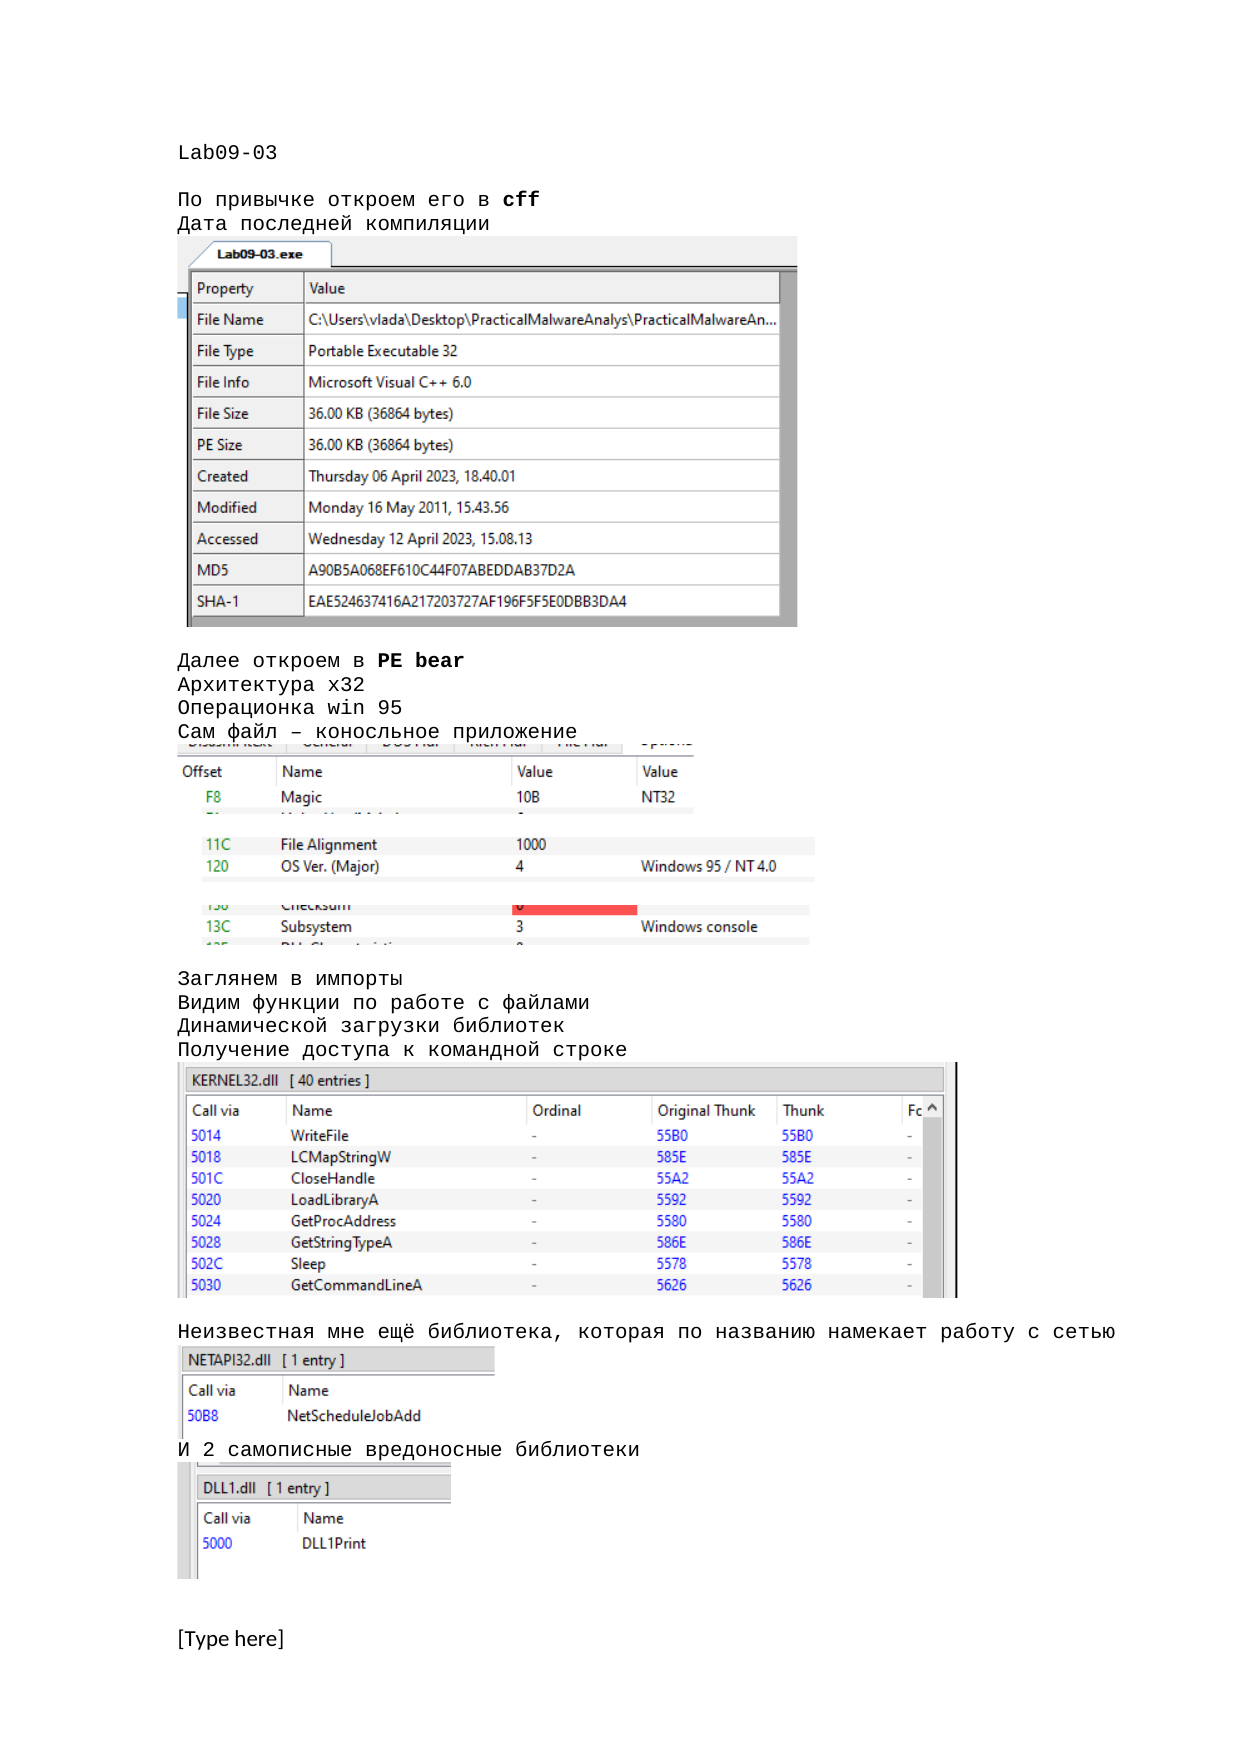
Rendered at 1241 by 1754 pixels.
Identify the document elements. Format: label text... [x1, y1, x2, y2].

picture [177, 1345, 495, 1439]
text По привычке откроем его в cff [177, 189, 1152, 213]
text Получение доступа к командной строке [177, 1039, 1152, 1063]
text Операционка win 95 [177, 697, 1152, 721]
picture [177, 1462, 451, 1579]
picture [177, 1062, 958, 1298]
picture [177, 744, 694, 814]
text Заглянем в импорты [177, 968, 1152, 992]
text Сам файл – коносльное приложение [177, 721, 1152, 745]
text Далее откроем в PE bear [177, 650, 1152, 674]
picture [177, 905, 810, 945]
text Динамической загрузки библиотек [177, 1015, 1152, 1039]
text Видим функции по работе с файлами [177, 992, 1152, 1015]
text Lab09-03 [177, 142, 1152, 165]
text Дата последней компиляции [177, 213, 1152, 236]
text И 2 самописные вредоносные библиотеки [177, 1439, 1152, 1462]
text Неизвестная мне ещё библиотека, которая по названию намекает работу с сетью [177, 1321, 1152, 1345]
picture [177, 236, 798, 627]
text Архитектура x32 [177, 674, 1152, 697]
picture [177, 837, 815, 882]
